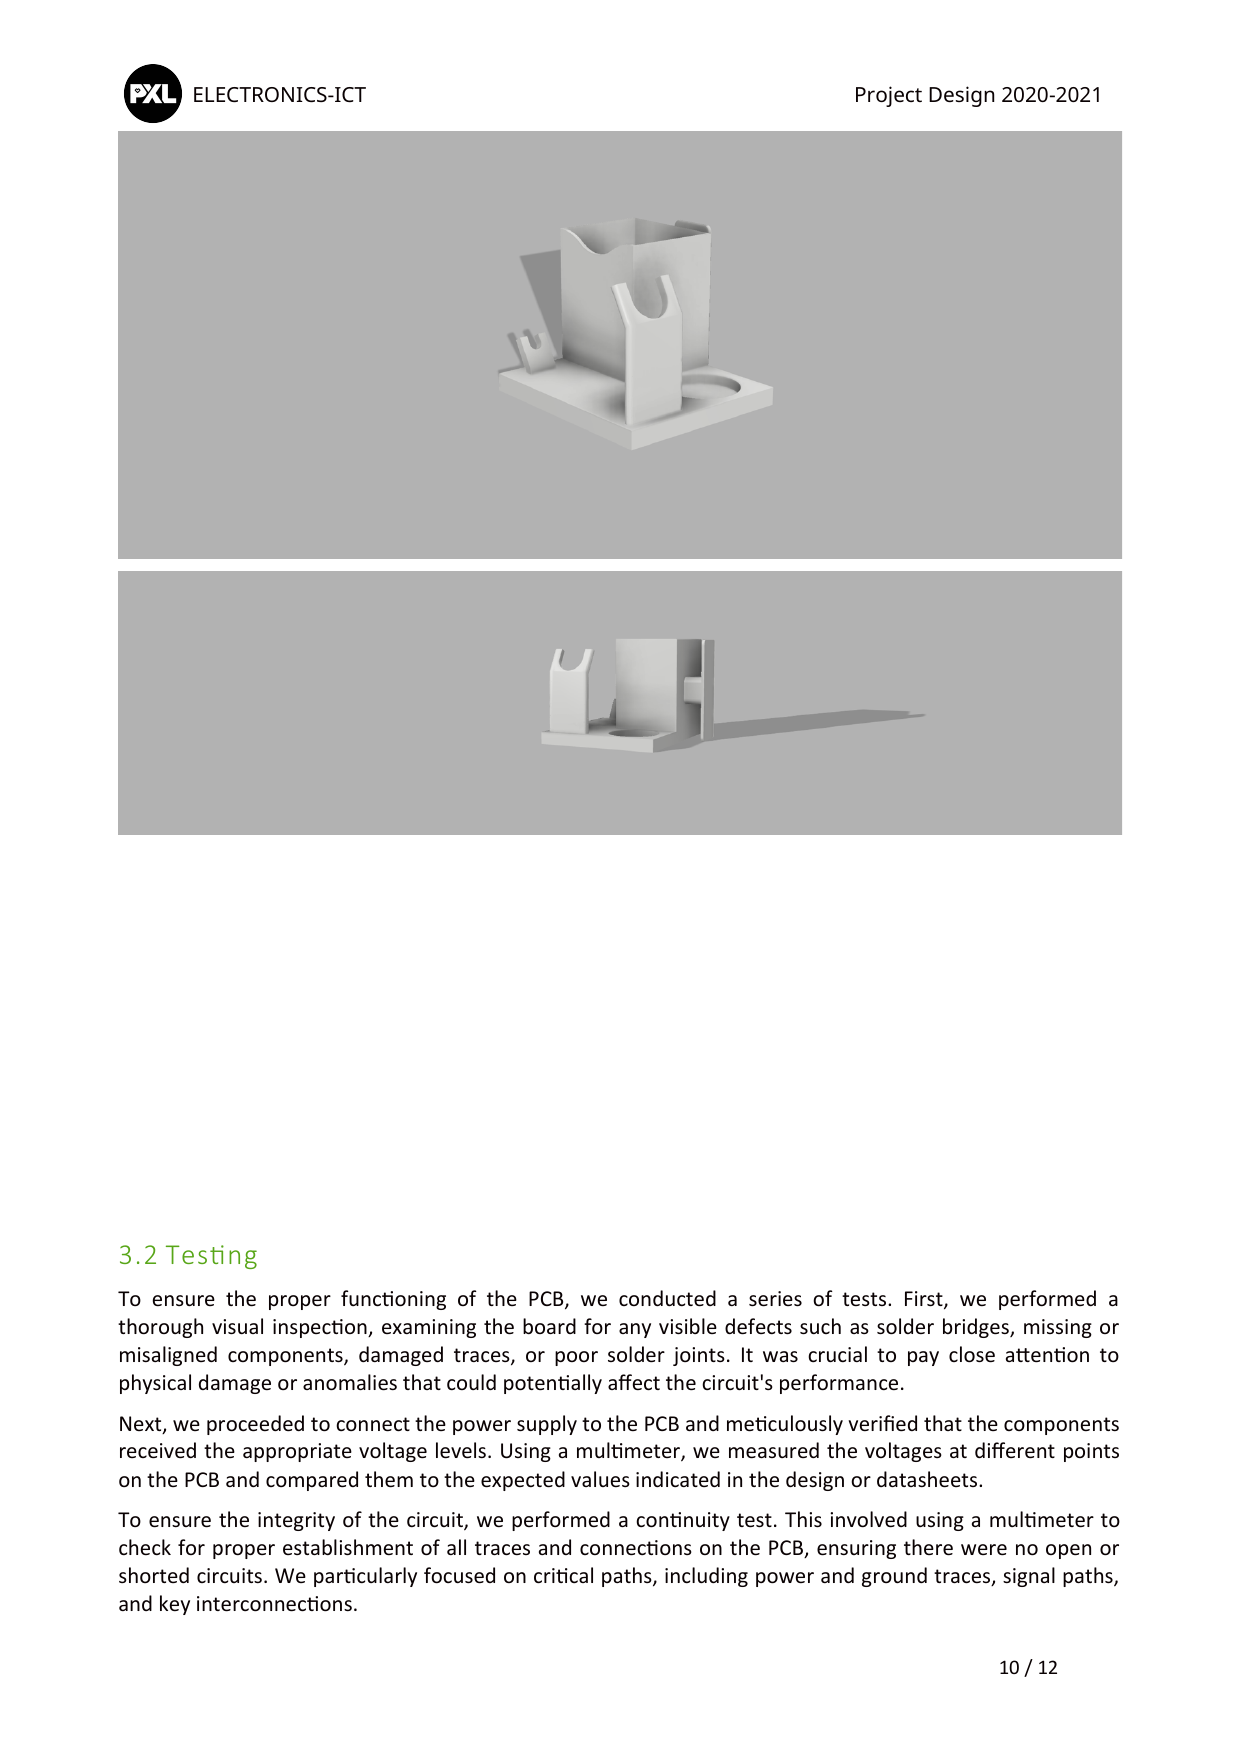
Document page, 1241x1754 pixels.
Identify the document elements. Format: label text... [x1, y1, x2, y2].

subtitle Testing [118, 1236, 1122, 1272]
text To ensure the proper functioning of the PCB, we conducted a series of tests. First, we performed a thorough visual inspection, examining the board for any visible defects such as solder bridges, missing or misaligned components, damaged traces, or poor solder joints. It was crucial to pay close attention to physical damage or anomalies that could potentially affect the circuit's performance. [118, 1284, 1122, 1397]
picture [118, 59, 188, 129]
picture [118, 131, 1123, 559]
text Next, we proceeded to connect the power supply to the PCB and meticulously verified that the components received the appropriate voltage levels. Using a multimeter, we measured the voltages at different points on the PCB and compared them to the expected values indicated in the design or datasheets. [118, 1409, 1122, 1493]
text To ensure the integrity of the circuit, we performed a continuity test. This involved using a multimeter to check for proper establishment of all traces and connections on the PCB, ensuring there were no open or shorted circuits. We particularly focused on critical paths, including power and ground traces, signal paths, and key interconnections. [118, 1506, 1122, 1618]
picture [118, 571, 1123, 835]
